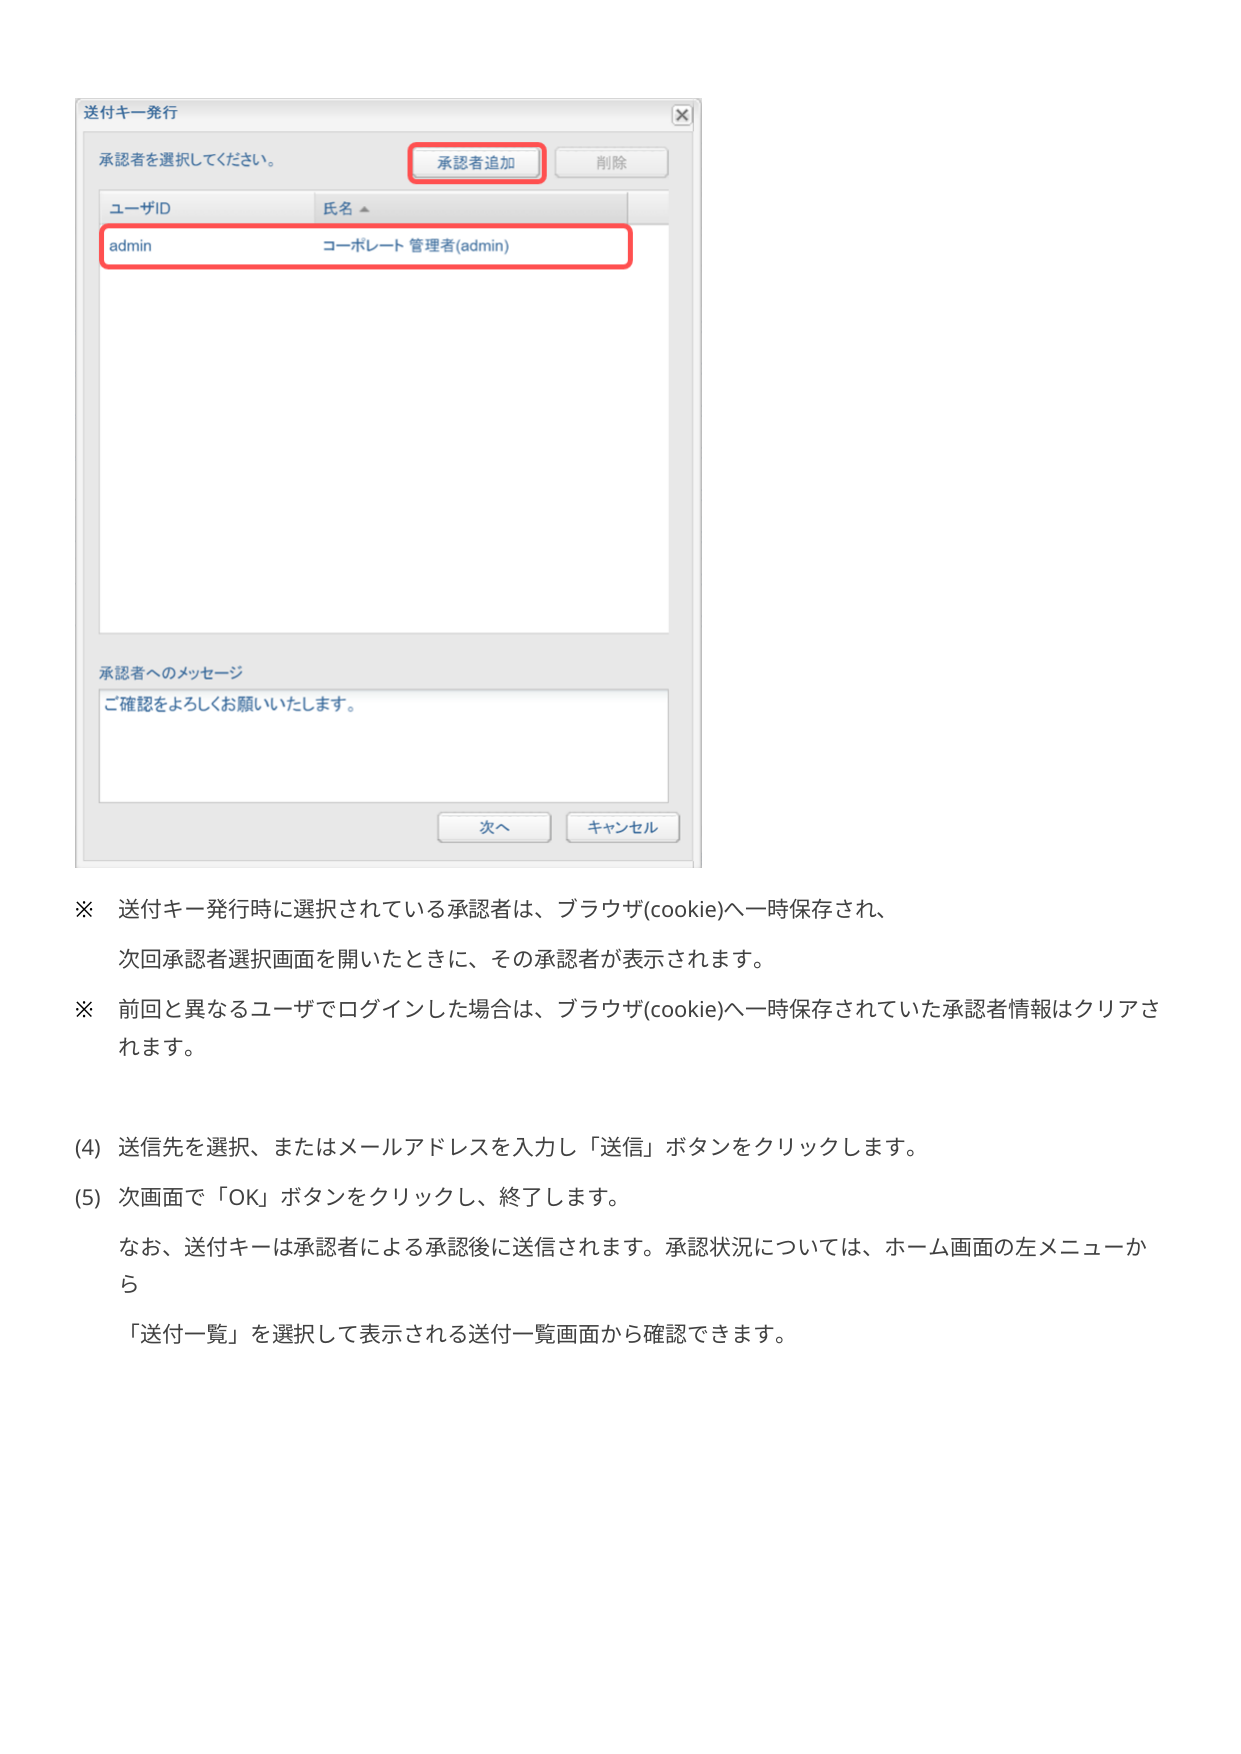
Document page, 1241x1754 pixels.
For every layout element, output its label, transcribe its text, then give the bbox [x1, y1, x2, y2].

text 前回と異なるユーザでログインした場合は、ブラウザ(cookie)へ一時保存されていた承認者情報はクリアされます。 [75, 989, 1165, 1064]
picture [75, 98, 702, 868]
list なお、送付キーは承認者による承認後に送信されます。承認状況については、ホーム画面の左メニューから [119, 1227, 1165, 1302]
text 送付キー発行時に選択されている承認者は、ブラウザ(cookie)へ一時保存され、 [75, 889, 1165, 927]
text 次画面で「OK」ボタンをクリックし、終了します。 [75, 1177, 1165, 1214]
text 送信先を選択、またはメールアドレスを入力し「送信」ボタンをクリックします。 [75, 1127, 1165, 1164]
list 「送付一覧」を選択して表示される送付一覧画面から確認できます。 [119, 1314, 1165, 1352]
list 次回承認者選択画面を開いたときに、その承認者が表示されます。 [119, 939, 1165, 977]
